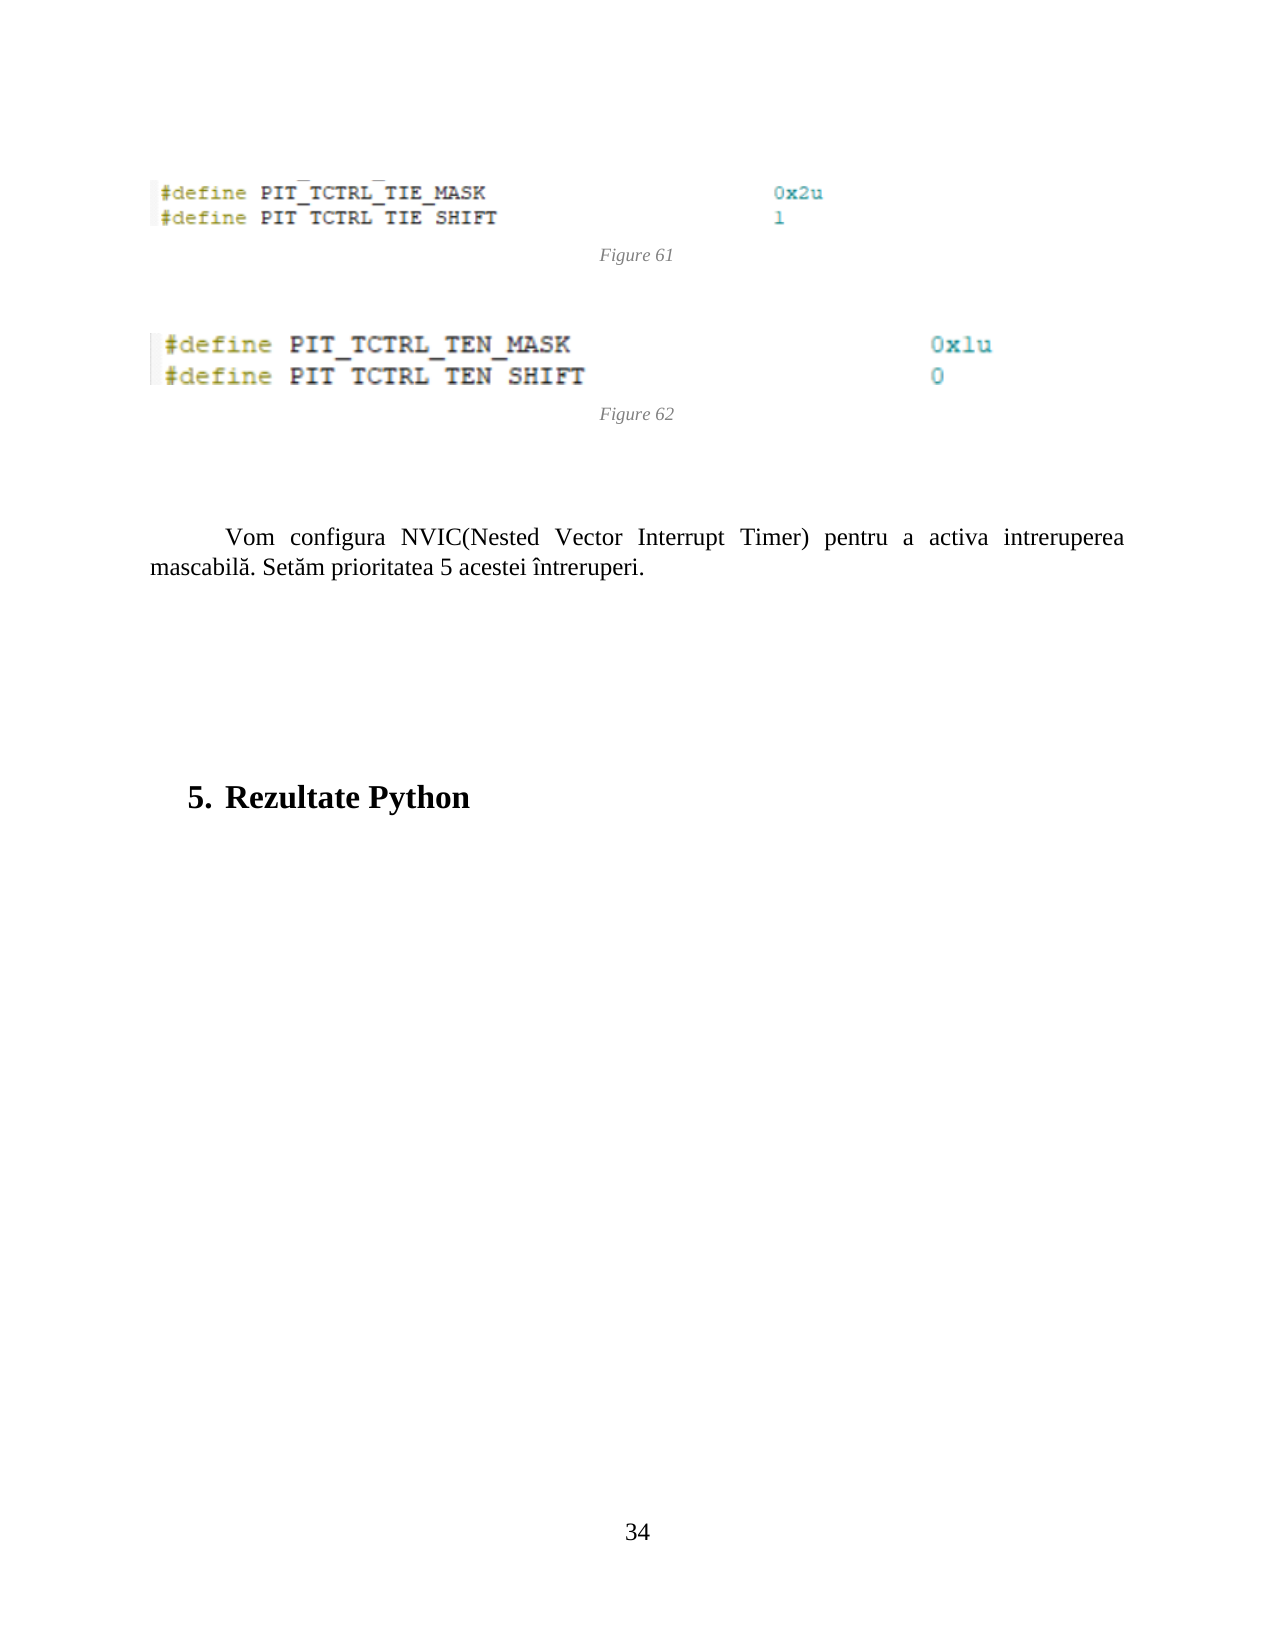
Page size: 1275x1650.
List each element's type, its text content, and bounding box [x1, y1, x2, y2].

text Vom configura NVIC(Nested Vector Interrupt Timer) pentru a activa intreruperea mascabilă. Setăm prioritatea 5 acestei întreruperi. [150, 522, 1125, 581]
text Figure 62 [150, 403, 1125, 424]
text Figure 61 [150, 244, 1125, 266]
picture [150, 180, 828, 226]
picture [150, 333, 1000, 385]
subtitle Rezultate Python [187, 778, 1125, 816]
